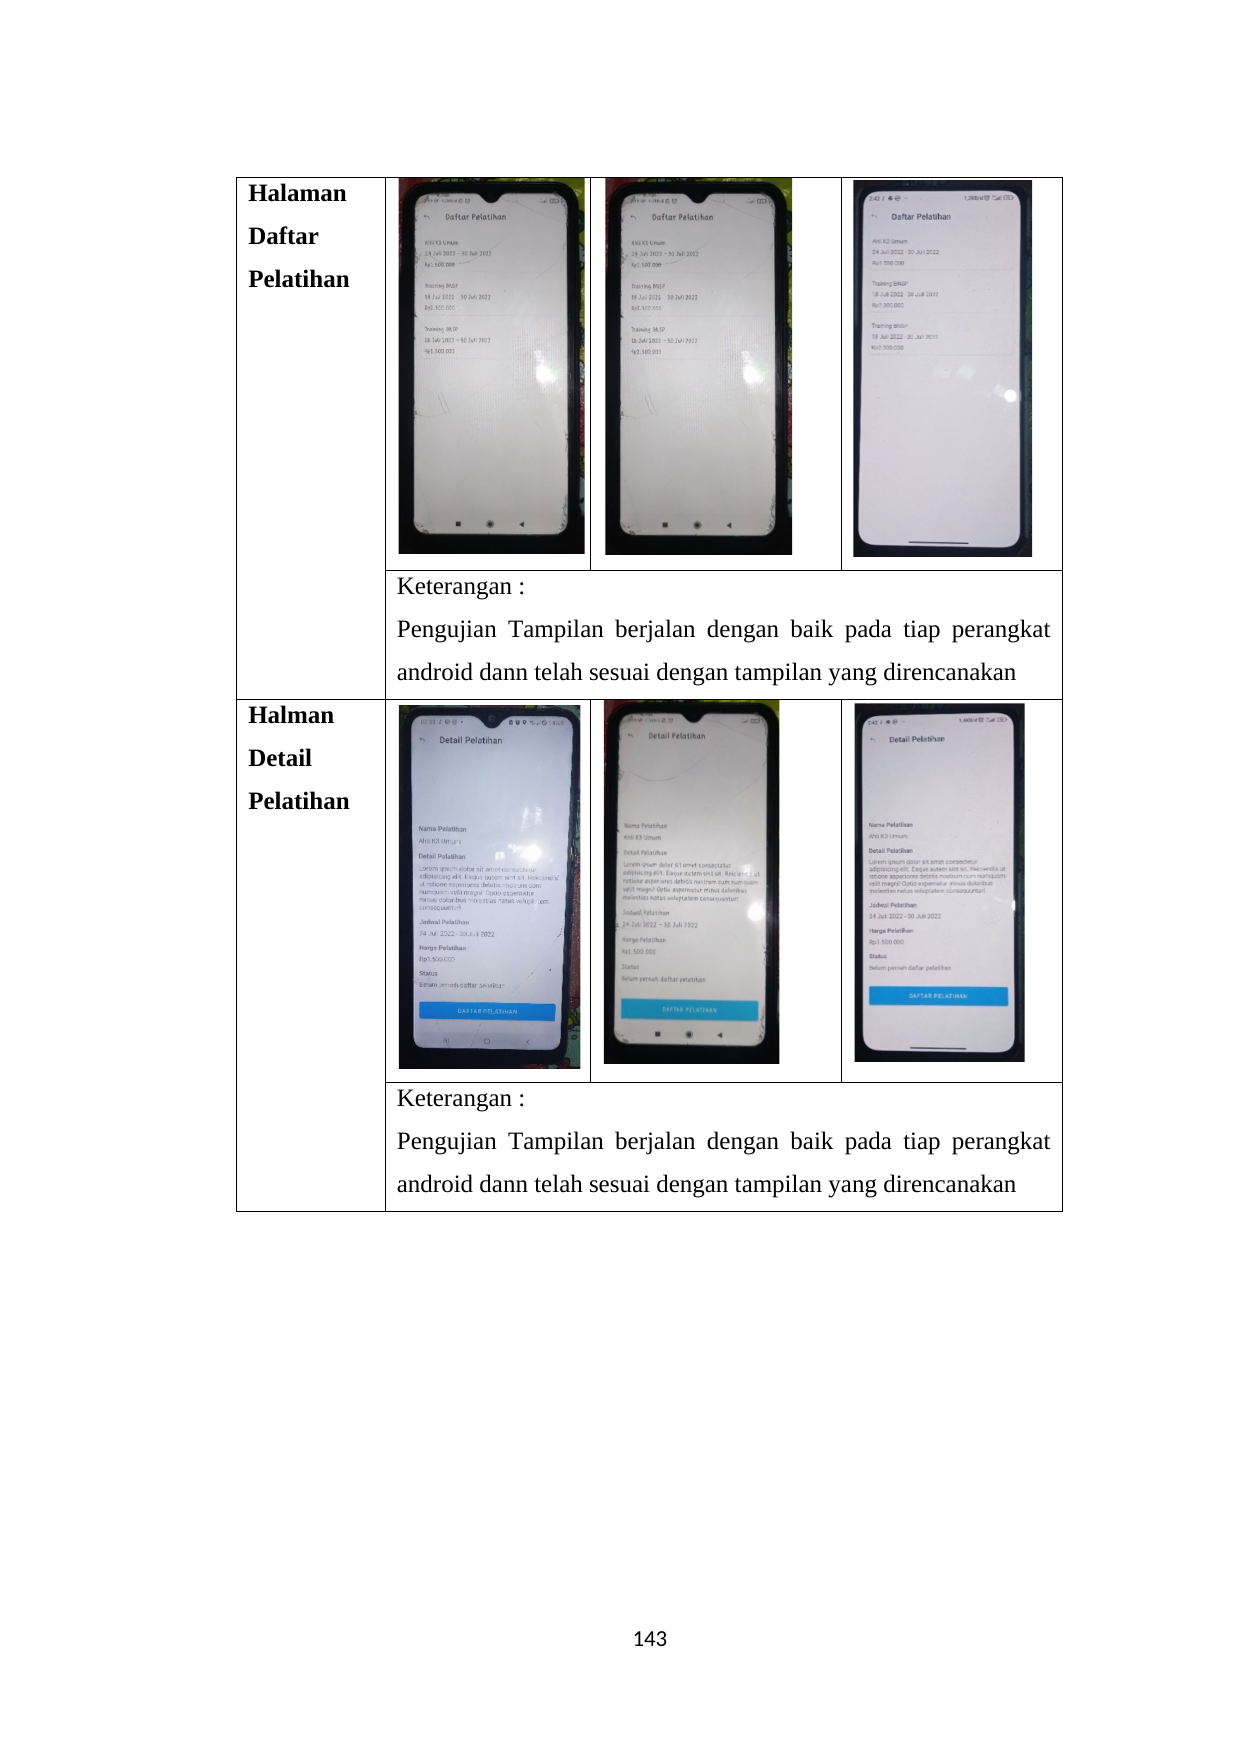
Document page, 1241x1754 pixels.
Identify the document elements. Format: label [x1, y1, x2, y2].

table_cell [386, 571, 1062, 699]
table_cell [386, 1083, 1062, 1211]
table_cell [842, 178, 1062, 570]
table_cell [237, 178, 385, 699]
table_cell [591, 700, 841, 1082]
picture [854, 704, 1025, 1062]
picture [398, 705, 581, 1069]
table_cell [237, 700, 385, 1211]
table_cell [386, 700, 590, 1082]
picture [603, 700, 780, 1064]
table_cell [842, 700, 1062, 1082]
picture [398, 178, 585, 554]
picture [853, 180, 1033, 557]
picture [605, 178, 793, 555]
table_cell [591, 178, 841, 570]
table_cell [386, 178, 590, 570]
